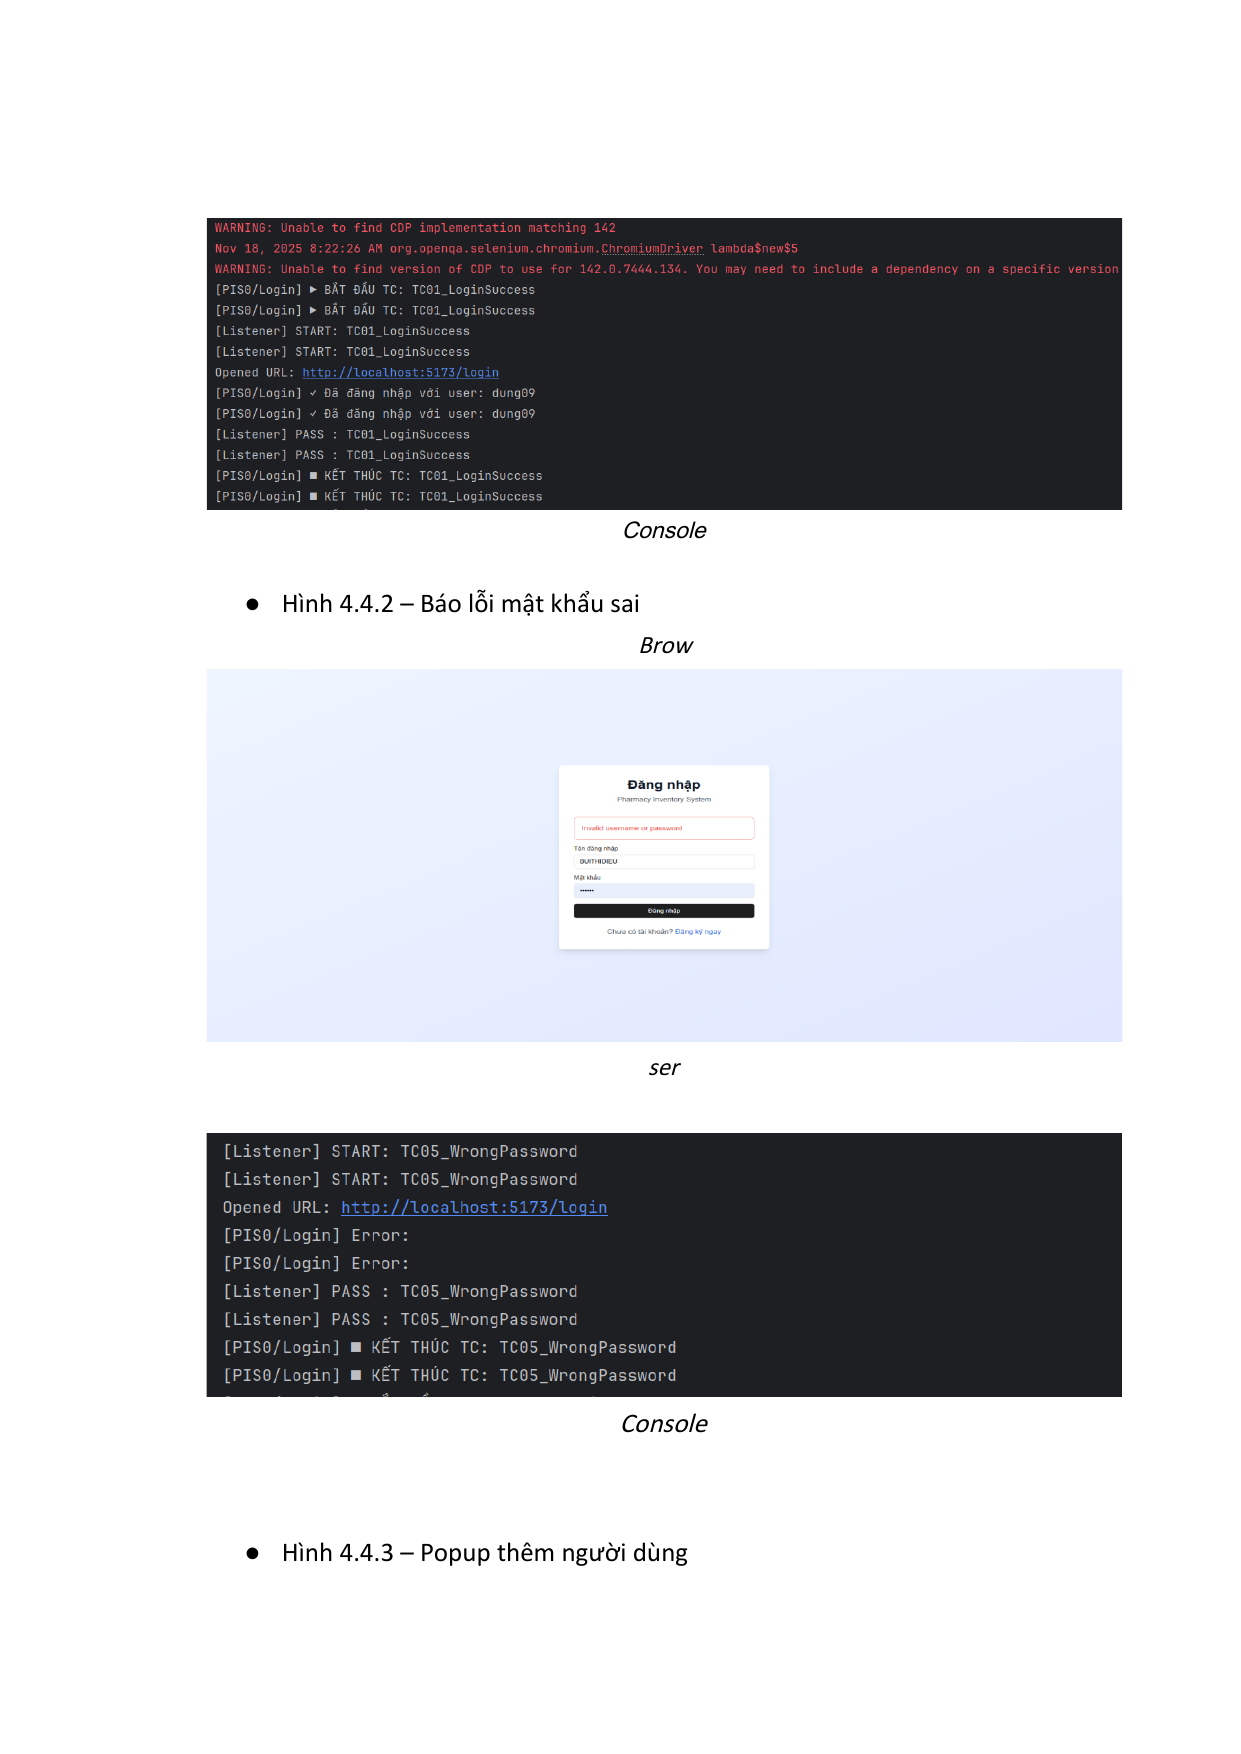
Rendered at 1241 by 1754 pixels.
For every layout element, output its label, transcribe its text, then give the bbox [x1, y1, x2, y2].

picture [206, 669, 1123, 1042]
list Hình 4.4.2 – Báo lỗi mật khẩu sai [244, 586, 1122, 619]
text Console [207, 1406, 1122, 1439]
text Console [207, 510, 1122, 544]
text Browser [207, 629, 1122, 669]
picture [206, 218, 1123, 510]
text Browser [207, 1042, 1122, 1082]
list Hình 4.4.3 – Popup thêm người dùng [244, 1535, 1122, 1568]
picture [206, 1133, 1122, 1397]
